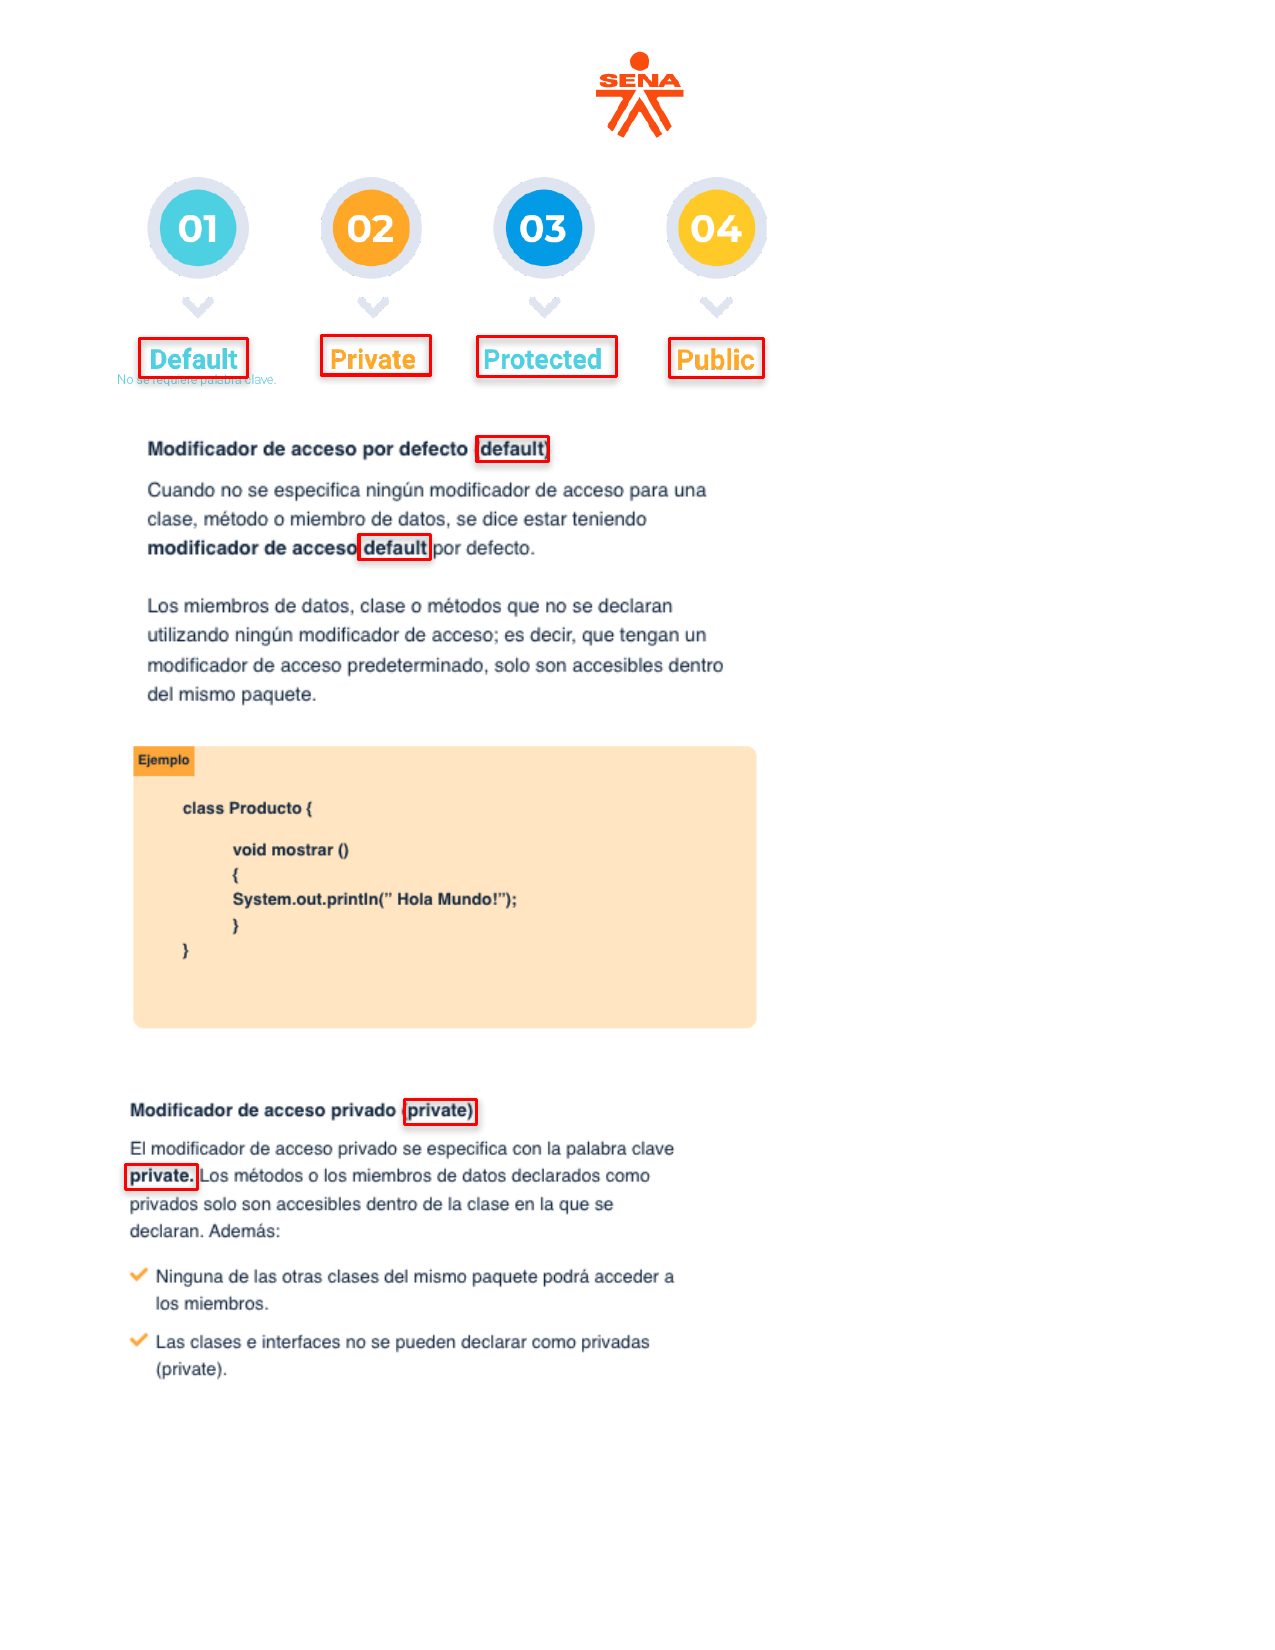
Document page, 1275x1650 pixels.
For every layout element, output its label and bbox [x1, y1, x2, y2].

picture [118, 1061, 696, 1398]
picture [118, 413, 770, 1035]
picture [118, 177, 767, 386]
picture [585, 48, 690, 142]
